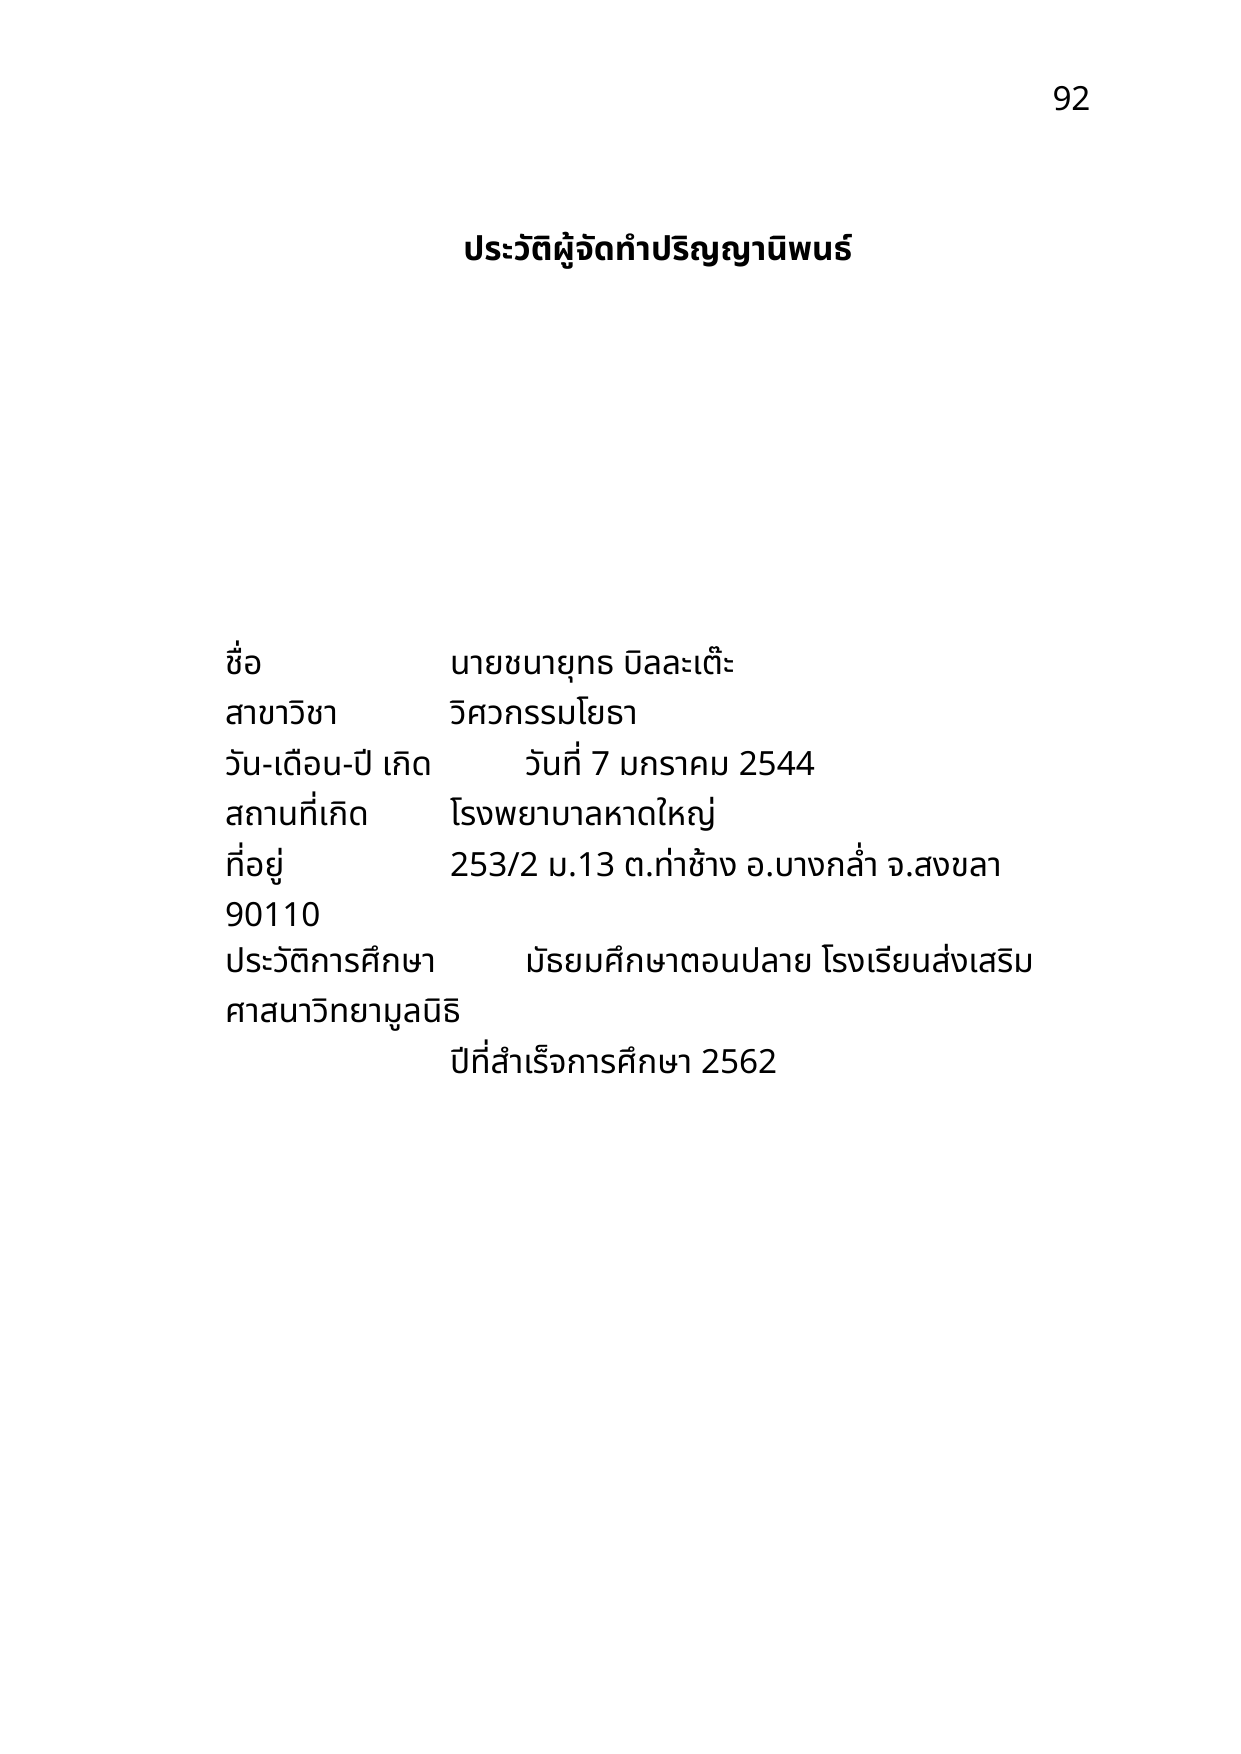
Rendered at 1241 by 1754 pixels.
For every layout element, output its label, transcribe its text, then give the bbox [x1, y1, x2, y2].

text ปีที่สำเร็จการศึกษา 2562 [225, 1037, 1090, 1088]
text ที่อยู่ 253/2 ม.13 ต.ท่าช้าง อ.บางกล่ำ จ.สงขลา 90110 [225, 841, 1090, 937]
text สาขาวิชา วิศวกรรมโยธา [225, 689, 1090, 739]
text ชื่อ นายชนายุทธ บิลละเต๊ะ [225, 639, 1090, 689]
text ประวัติผู้จัดทำปริญญานิพนธ์ [225, 225, 1090, 275]
text วัน-เดือน-ปี เกิด วันที่ 7 มกราคม 2544 [225, 739, 1090, 790]
text ประวัติการศึกษา มัธยมศึกษาตอนปลาย โรงเรียนส่งเสริมศาสนาวิทยามูลนิธิ [225, 937, 1090, 1037]
text สถานที่เกิด โรงพยาบาลหาดใหญ่ [225, 790, 1090, 841]
